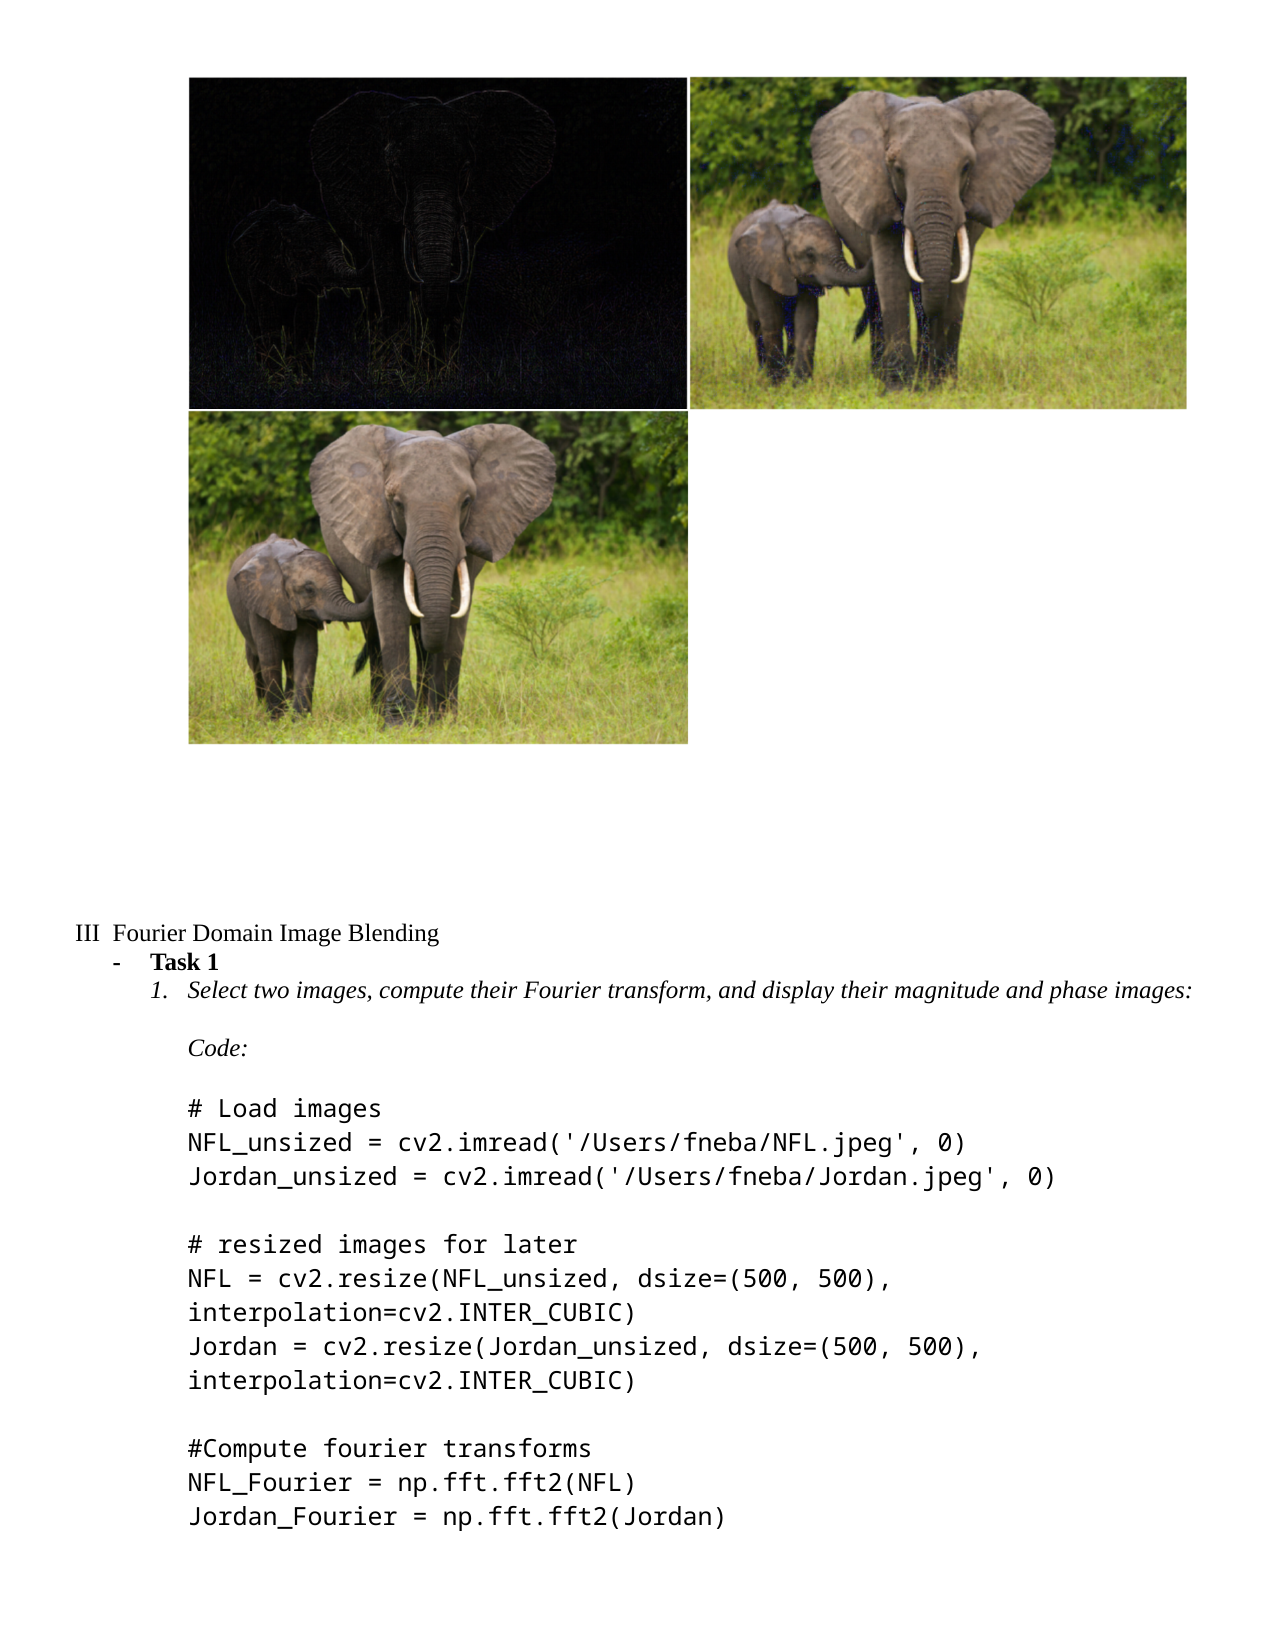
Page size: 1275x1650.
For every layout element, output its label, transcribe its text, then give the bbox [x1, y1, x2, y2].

list Jordan = cv2.resize(Jordan_unsized, dsize=(500, 500), interpolation=cv2.INTER_CUBIC) [187, 1329, 1200, 1397]
list Jordan_Fourier = np.fft.fft2(Jordan) [187, 1499, 1200, 1533]
list NFL_Fourier = np.fft.fft2(NFL) [187, 1465, 1200, 1499]
list # resized images for later [187, 1227, 1200, 1261]
picture [187, 75, 1189, 746]
list NFL_unsized = cv2.imread('/Users/fneba/NFL.jpeg', 0) [187, 1124, 1200, 1158]
list Code: [187, 1033, 1200, 1062]
list #Compute fourier transforms [187, 1431, 1200, 1465]
list NFL = cv2.resize(NFL_unsized, dsize=(500, 500), interpolation=cv2.INTER_CUBIC) [187, 1261, 1200, 1329]
list # Load images [187, 1090, 1200, 1124]
list Select two images, compute their Fourier transform, and display their magnitude and phase images: [150, 975, 1200, 1004]
text III Fourier Domain Image Blending [75, 918, 1200, 947]
list Jordan_unsized = cv2.imread('/Users/fneba/Jordan.jpeg', 0) [187, 1158, 1200, 1192]
list Task 1 [112, 947, 1200, 975]
